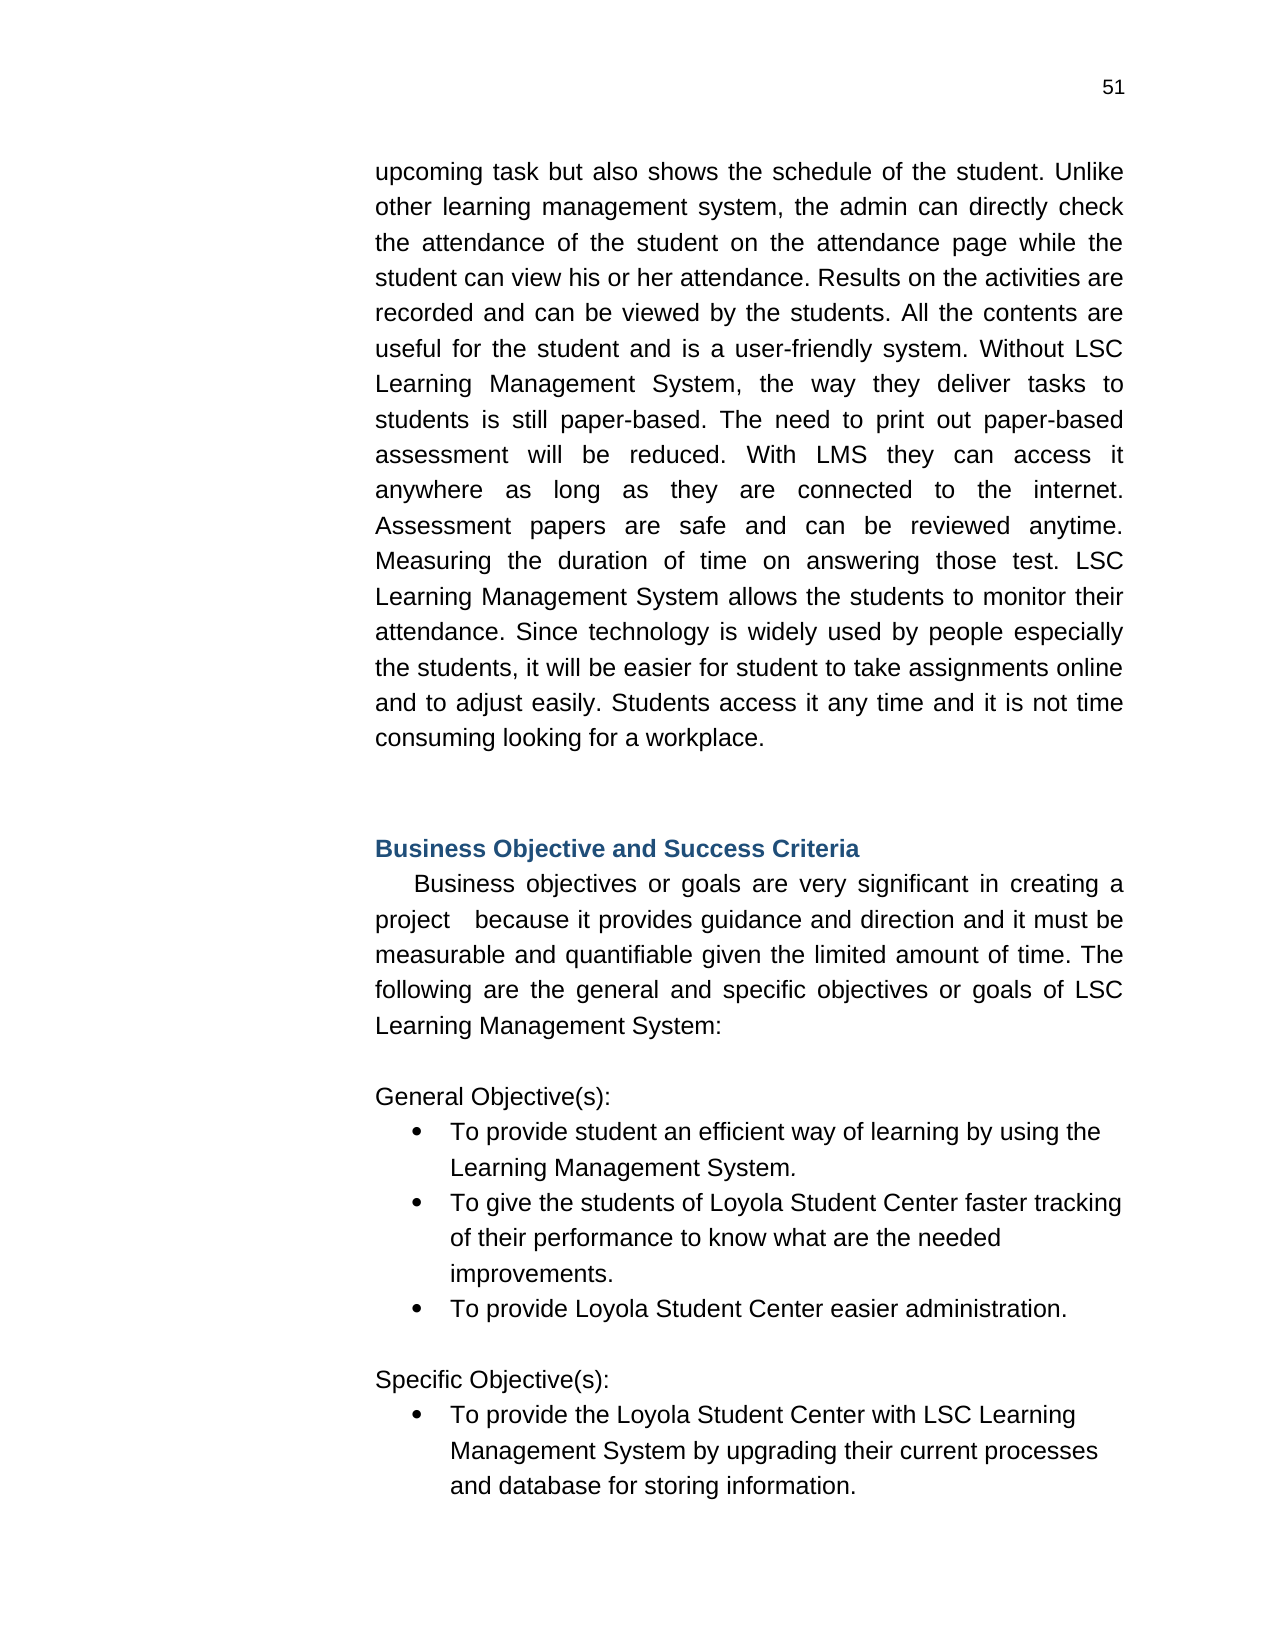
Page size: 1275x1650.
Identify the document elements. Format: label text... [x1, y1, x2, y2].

text Specific Objective(s): [375, 1358, 1125, 1394]
list To provide the Loyola Student Center with LSC Learning Management System by upgrading their current processes and database for storing information. [412, 1394, 1125, 1500]
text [375, 150, 1125, 752]
list To give the students of Loyola Student Center faster tracking of their performance to know what are the needed improvements. [412, 1181, 1125, 1287]
subtitle Business Objective and Success Criteria [337, 827, 1125, 862]
text General Objective(s): [375, 1075, 1125, 1110]
text Business objectives or goals are very significant in creating a project because it provides guidance and direction and it must be measurable and quantifiable given the limited amount of time. The following are the general and specific objectives or goals of LSC Learning Management System: [375, 862, 1125, 1039]
list To provide Loyola Student Center easier administration. [412, 1287, 1125, 1323]
list To provide student an efficient way of learning by using the Learning Management System. [412, 1110, 1125, 1181]
